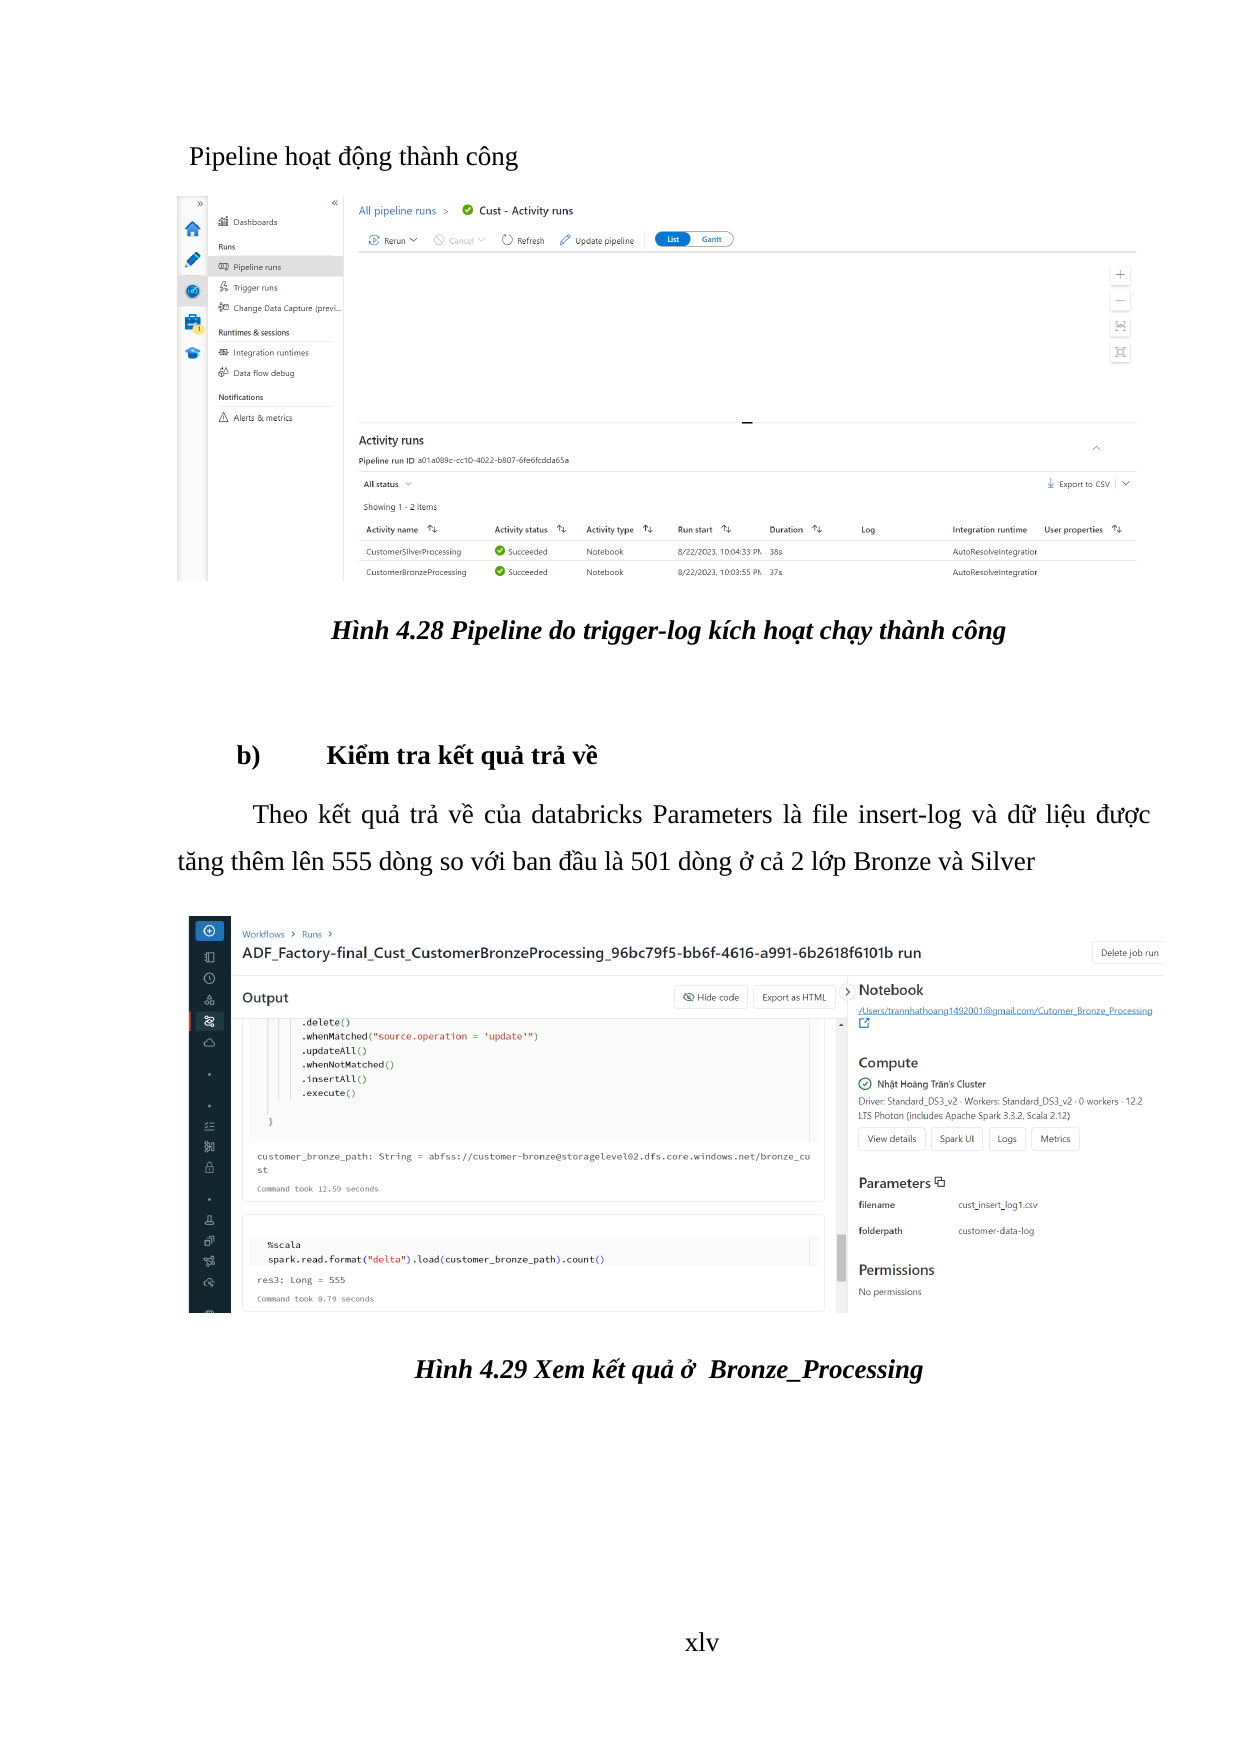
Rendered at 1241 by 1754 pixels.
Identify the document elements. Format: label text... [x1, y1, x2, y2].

text Theo kết quả trả về của databricks Parameters là file insert-log và dữ liệu được tăng thêm lên 555 dòng so với ban đầu là 501 dòng ở cả 2 lớp Bronze và Silver [177, 798, 1152, 876]
subtitle Kiểm tra kết quả trả về [236, 739, 1152, 770]
text Pipeline hoạt động thành công [189, 140, 1152, 172]
picture [177, 196, 1152, 581]
picture [188, 916, 1164, 1313]
